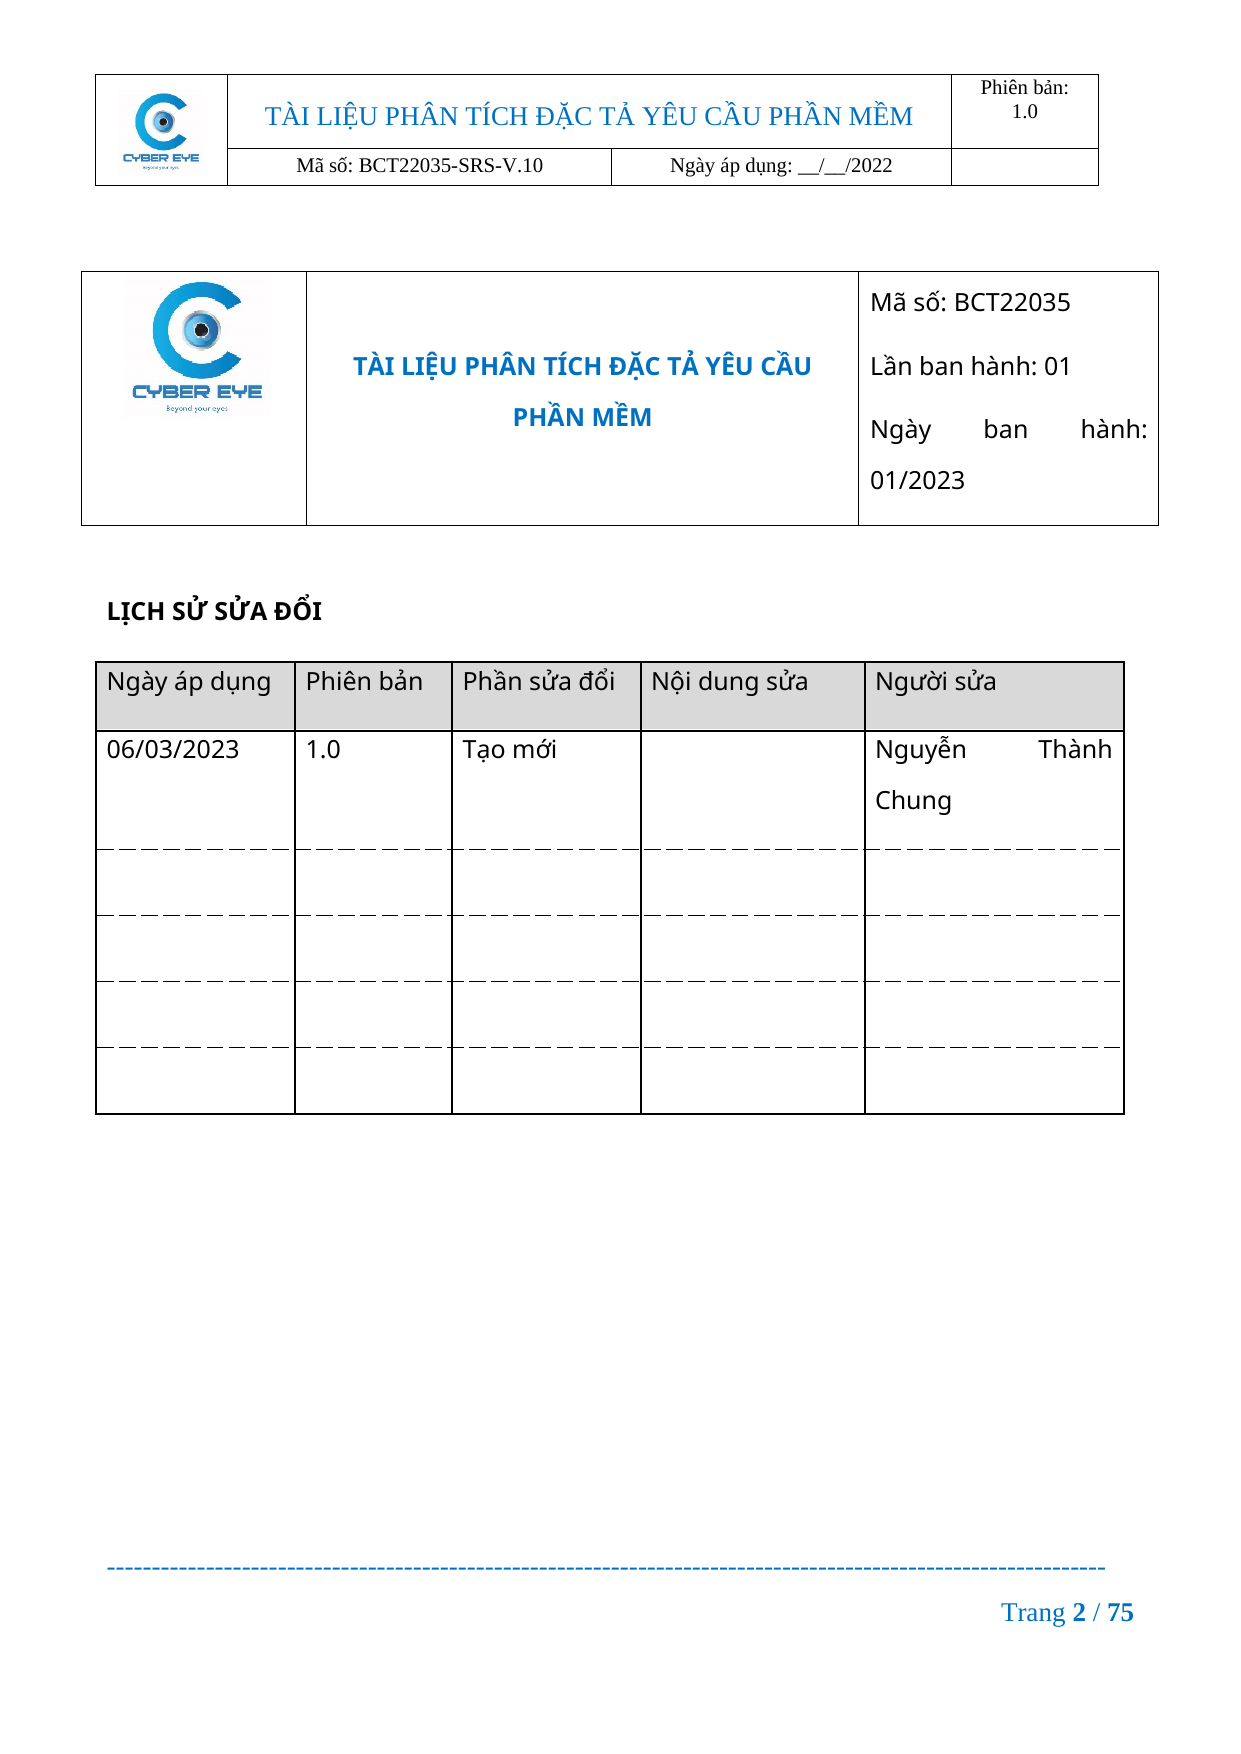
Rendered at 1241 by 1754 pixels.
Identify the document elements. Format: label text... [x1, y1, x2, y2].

table_header Mã số: BCT22035 Lần ban hành: 01 Ngày ban hành: 01/2023 [859, 272, 1158, 525]
table_cell [97, 849, 294, 915]
picture [118, 89, 204, 173]
table_cell [97, 915, 294, 981]
table_cell [453, 981, 640, 1047]
table_cell [866, 915, 1123, 981]
table_cell [453, 849, 640, 915]
table_header Phần sửa đổi [453, 663, 640, 729]
table_cell 1.0 [296, 732, 451, 849]
table_cell [453, 915, 640, 981]
table_cell [296, 915, 451, 981]
picture [123, 275, 271, 419]
table_cell [642, 1047, 864, 1113]
table_cell Nguyễn Thành Chung [866, 732, 1123, 849]
table_cell [642, 981, 864, 1047]
table_cell [296, 981, 451, 1047]
table_cell [642, 915, 864, 981]
table_cell [97, 1047, 294, 1113]
table_cell [97, 981, 294, 1047]
table_header [82, 272, 306, 525]
table_header Người sửa [866, 663, 1123, 729]
table_cell 06/03/2023 [97, 732, 294, 849]
table_cell [642, 732, 864, 849]
table_cell [453, 1047, 640, 1113]
table_header Nội dung sửa [642, 663, 864, 729]
table_cell [296, 1047, 451, 1113]
table_header Phiên bản [296, 663, 451, 729]
table_cell Tạo mới [453, 732, 640, 849]
table_cell [866, 1047, 1123, 1113]
table_cell [296, 849, 451, 915]
table_cell [866, 849, 1123, 915]
table_cell [642, 849, 864, 915]
table_cell [866, 981, 1123, 1047]
text LỊCH SỬ SỬA ĐỔI [106, 593, 1134, 628]
table_header TÀI LIỆU PHÂN TÍCH ĐẶC TẢ YÊU CẦU PHẦN MỀM [307, 272, 858, 525]
table_header Ngày áp dụng [97, 663, 294, 729]
